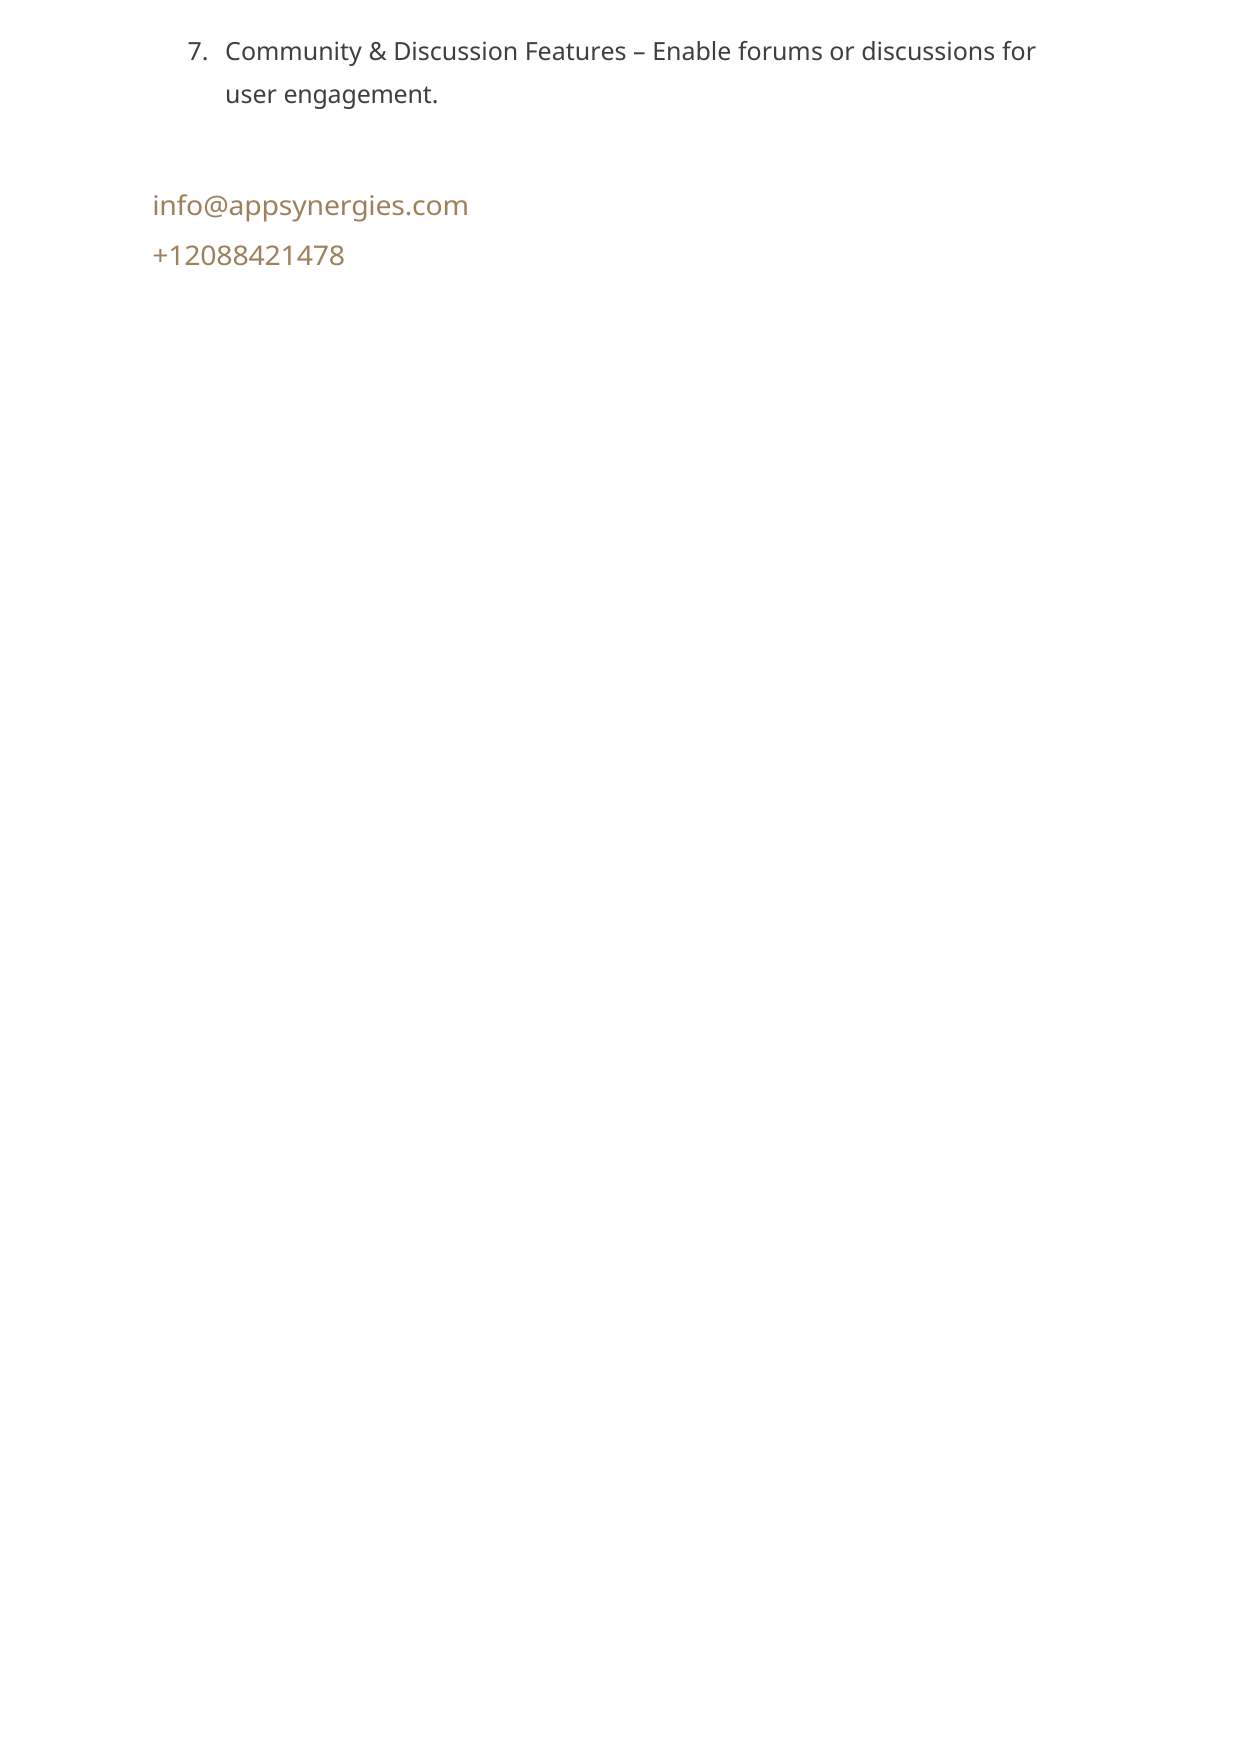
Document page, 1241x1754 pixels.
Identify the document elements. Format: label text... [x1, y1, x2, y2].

text +12088421478 [152, 236, 1240, 273]
list Community & Discussion Features – Enable forums or discussions for user engagement. [187, 33, 1040, 111]
text info@appsynergies.com [152, 186, 1240, 223]
